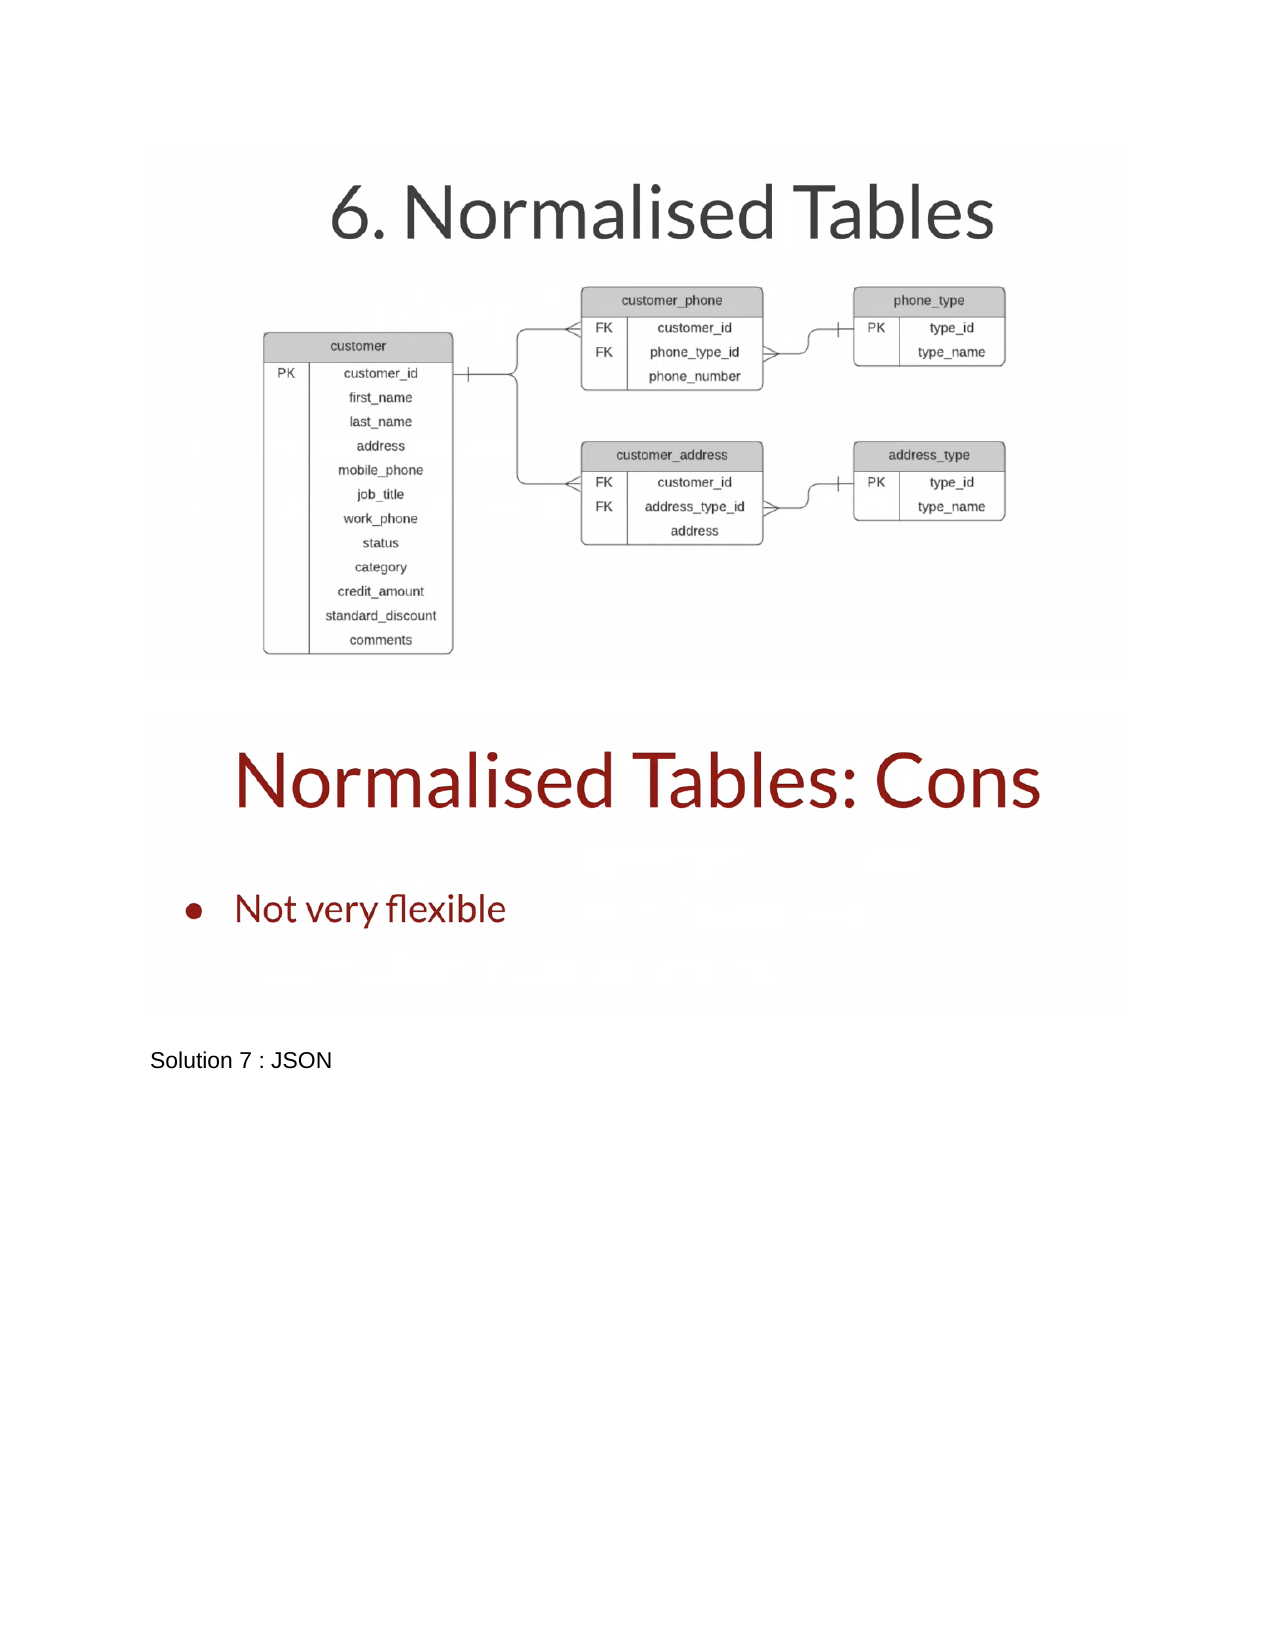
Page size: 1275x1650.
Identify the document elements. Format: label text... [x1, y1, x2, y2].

text Solution 7 : JSON [150, 1047, 1125, 1074]
picture [150, 713, 1125, 1014]
picture [150, 150, 1125, 680]
